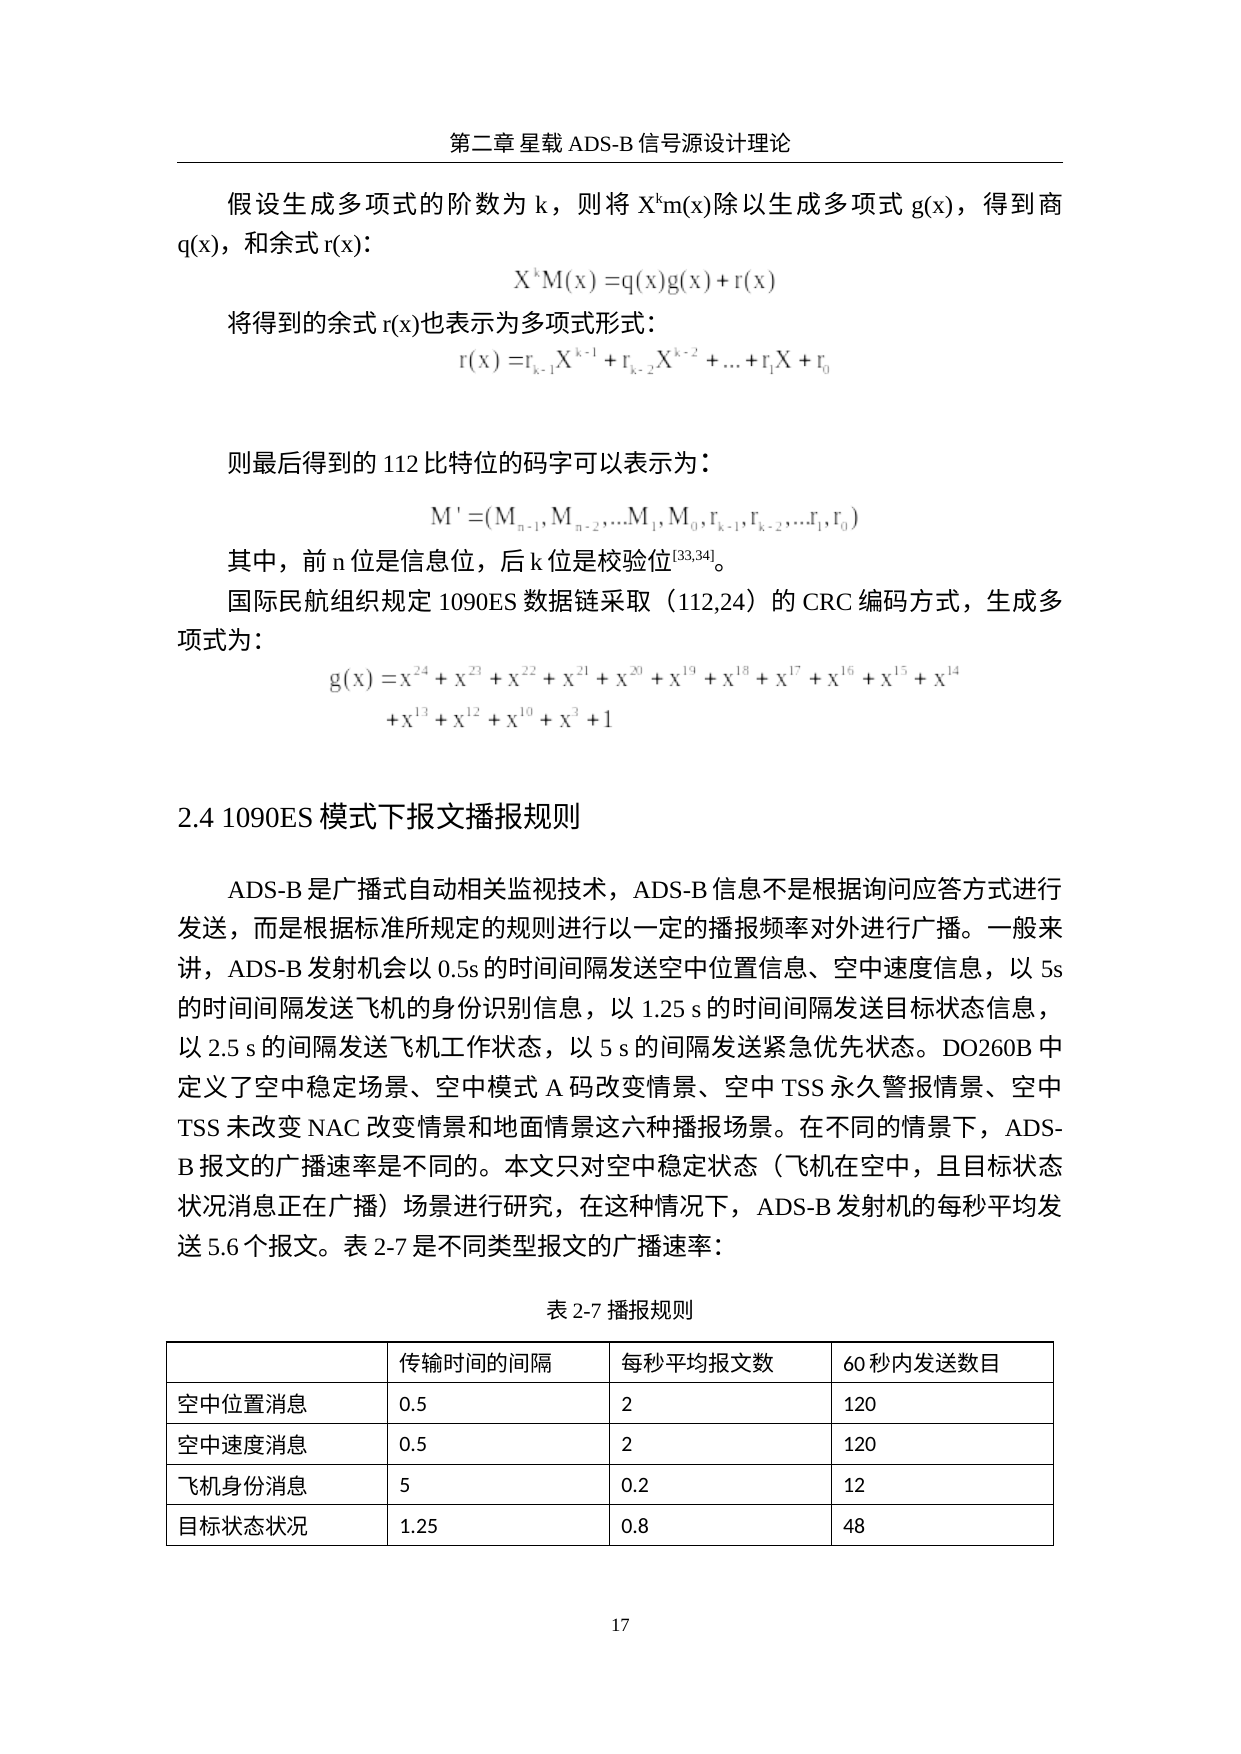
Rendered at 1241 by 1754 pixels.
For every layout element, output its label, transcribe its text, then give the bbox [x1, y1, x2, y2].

table_header 传输时间的间隔 [388, 1343, 609, 1382]
table_cell 目标状态状况 [167, 1505, 387, 1545]
text 则最后得到的112比特位的码字可以表示为： [177, 421, 1063, 500]
table_cell 1.25 [388, 1505, 609, 1545]
table_cell 0.8 [610, 1505, 831, 1545]
table_cell 空中速度消息 [167, 1424, 387, 1464]
table_cell 0.2 [610, 1465, 831, 1504]
table_cell 空中位置消息 [167, 1383, 387, 1423]
table_cell 2 [610, 1383, 831, 1423]
table_cell 12 [832, 1465, 1053, 1504]
text 2.4 1090ES模式下报文播报规则 [177, 776, 1063, 855]
table_cell 48 [832, 1505, 1053, 1545]
text ADS-B是广播式自动相关监视技术，ADS-B信息不是根据询问应答方式进行发送，而是根据标准所规定的规则进行以一定的播报频率对外进行广播。一般来讲，ADS-B发射机会以0.5s的时间间隔发送空中位置信息、空中速度信息，以5s的时间间隔发送飞机的身份识别信息，以1.25 s的时间间隔发送目标状态信息，以2.5 s的间隔发送飞机工作状态，以5 s的间隔发送紧急优先状态。DO260B中定义了空中稳定场景、空中模式A码改变情景、空中TSS永久警报情景、空中TSS未改变NAC改变情景和地面情景这六种播报场景。在不同的情景下，ADS-B报文的广播速率是不同的。本文只对空中稳定状态（飞机在空中，且目标状态状况消息正在广播）场景进行研究，在这种情况下，ADS-B发射机的每秒平均发送5.6个报文。表2-7是不同类型报文的广播速率： [177, 867, 1063, 1264]
table_cell 120 [832, 1424, 1053, 1464]
table_cell 0.5 [388, 1424, 609, 1464]
text 将得到的余式r(x)也表示为多项式形式： [177, 301, 1063, 341]
table_cell 5 [388, 1465, 609, 1504]
table_cell 飞机身份消息 [167, 1465, 387, 1504]
text 其中，前n位是信息位，后k位是校验位[33,34]。 [177, 539, 1063, 579]
table_cell 2 [610, 1424, 831, 1464]
table_cell 120 [832, 1383, 1053, 1423]
table_header 60秒内发送数目 [832, 1343, 1053, 1382]
text 表2-7 播报规则 [177, 1289, 1063, 1329]
text 国际民航组织规定1090ES数据链采取（112,24）的CRC编码方式，生成多项式为： [177, 579, 1063, 659]
table_header [167, 1343, 387, 1382]
table_header 每秒平均报文数 [610, 1343, 831, 1382]
text 假设生成多项式的阶数为k，则将Xkm(x)除以生成多项式g(x)，得到商q(x)，和余式r(x)： [177, 182, 1063, 262]
table_cell 0.5 [388, 1383, 609, 1423]
